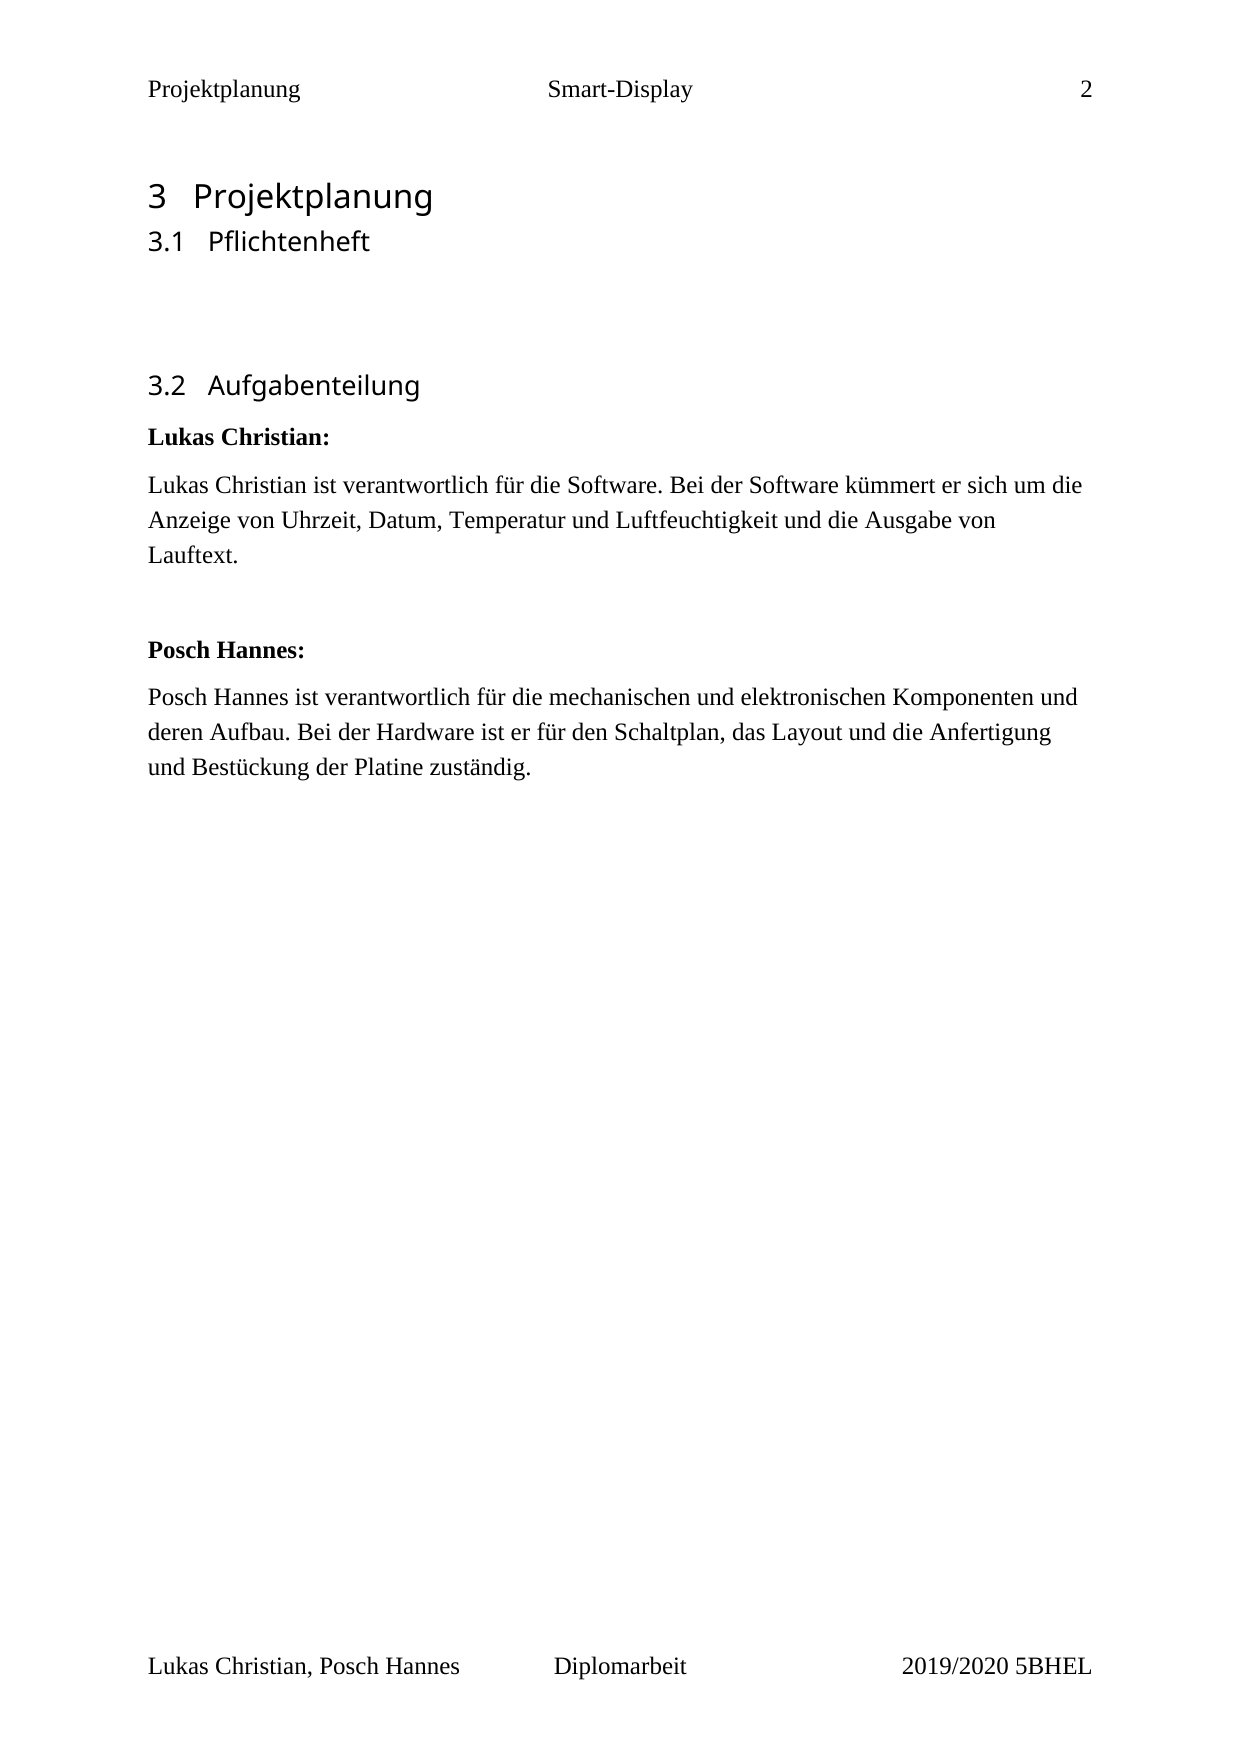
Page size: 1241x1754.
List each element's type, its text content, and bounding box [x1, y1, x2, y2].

subtitle Aufgabenteilung [148, 367, 1093, 403]
text Lukas Christian: [148, 416, 1093, 451]
subtitle Projektplanung [148, 173, 1093, 218]
text Posch Hannes ist verantwortlich für die mechanischen und elektronischen Komponenten und deren Aufbau. Bei der Hardware ist er für den Schaltplan, das Layout und die Anfertigung und Bestückung der Platine zuständig. [148, 676, 1093, 781]
text Posch Hannes: [148, 628, 1093, 663]
text Lukas Christian ist verantwortlich für die Software. Bei der Software kümmert er sich um die Anzeige von Uhrzeit, Datum, Temperatur und Luftfeuchtigkeit und die Ausgabe von Lauftext. [148, 463, 1093, 568]
subtitle Pflichtenheft [148, 222, 1093, 259]
